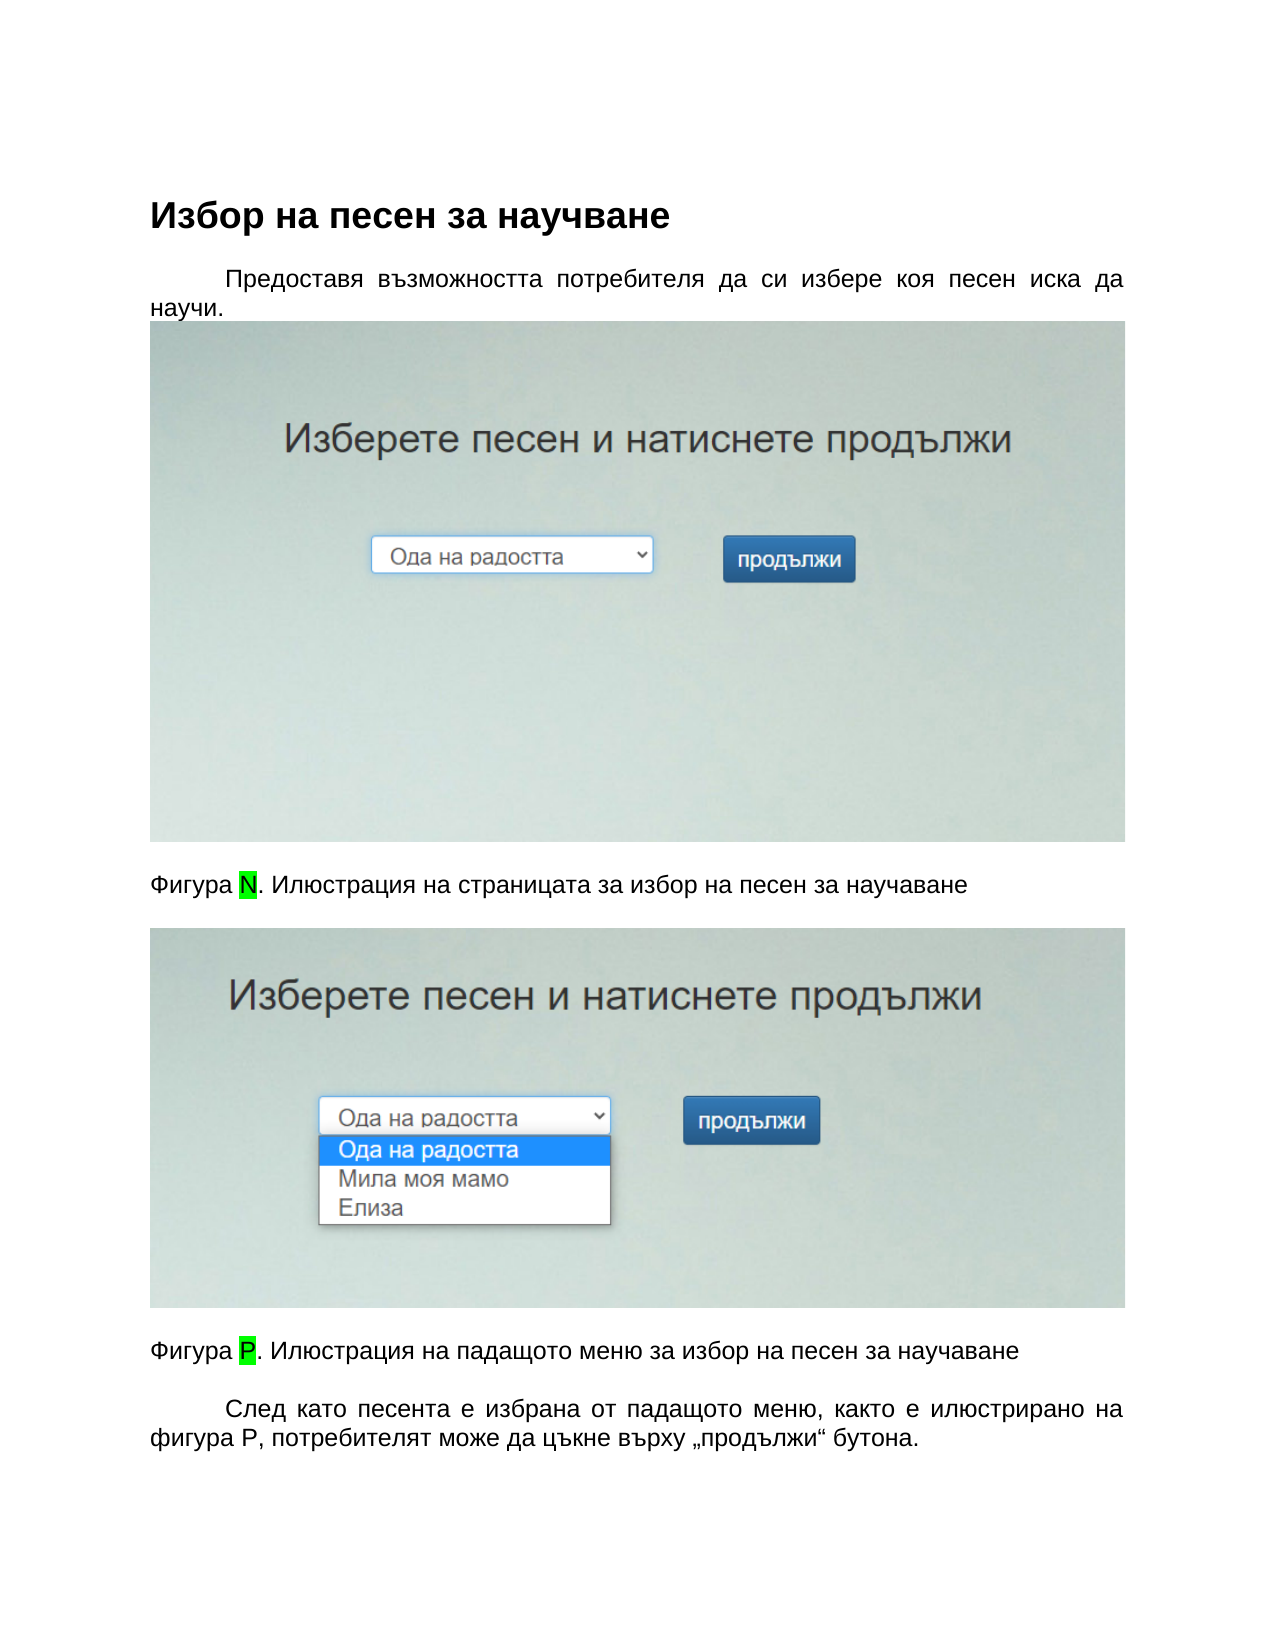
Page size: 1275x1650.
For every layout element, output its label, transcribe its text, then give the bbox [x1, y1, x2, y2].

text Избор на песен за научване [150, 193, 1125, 236]
text Фигура N. Илюстрация на страницата за избор на песен за научаване [257, 871, 1125, 899]
text Фигура Р. Илюстрация на падащото меню за избор на песен за научаване [256, 1336, 1125, 1365]
picture [150, 321, 1125, 842]
text Предоставя възможността потребителя да си избере коя песен иска да научи. [150, 264, 1125, 321]
picture [150, 928, 1125, 1308]
text След като песента е избрана от падащото меню, както е илюстрирано на фигура P, потребителят може да цъкне върху „продължи“ бутона. [150, 1394, 1125, 1451]
